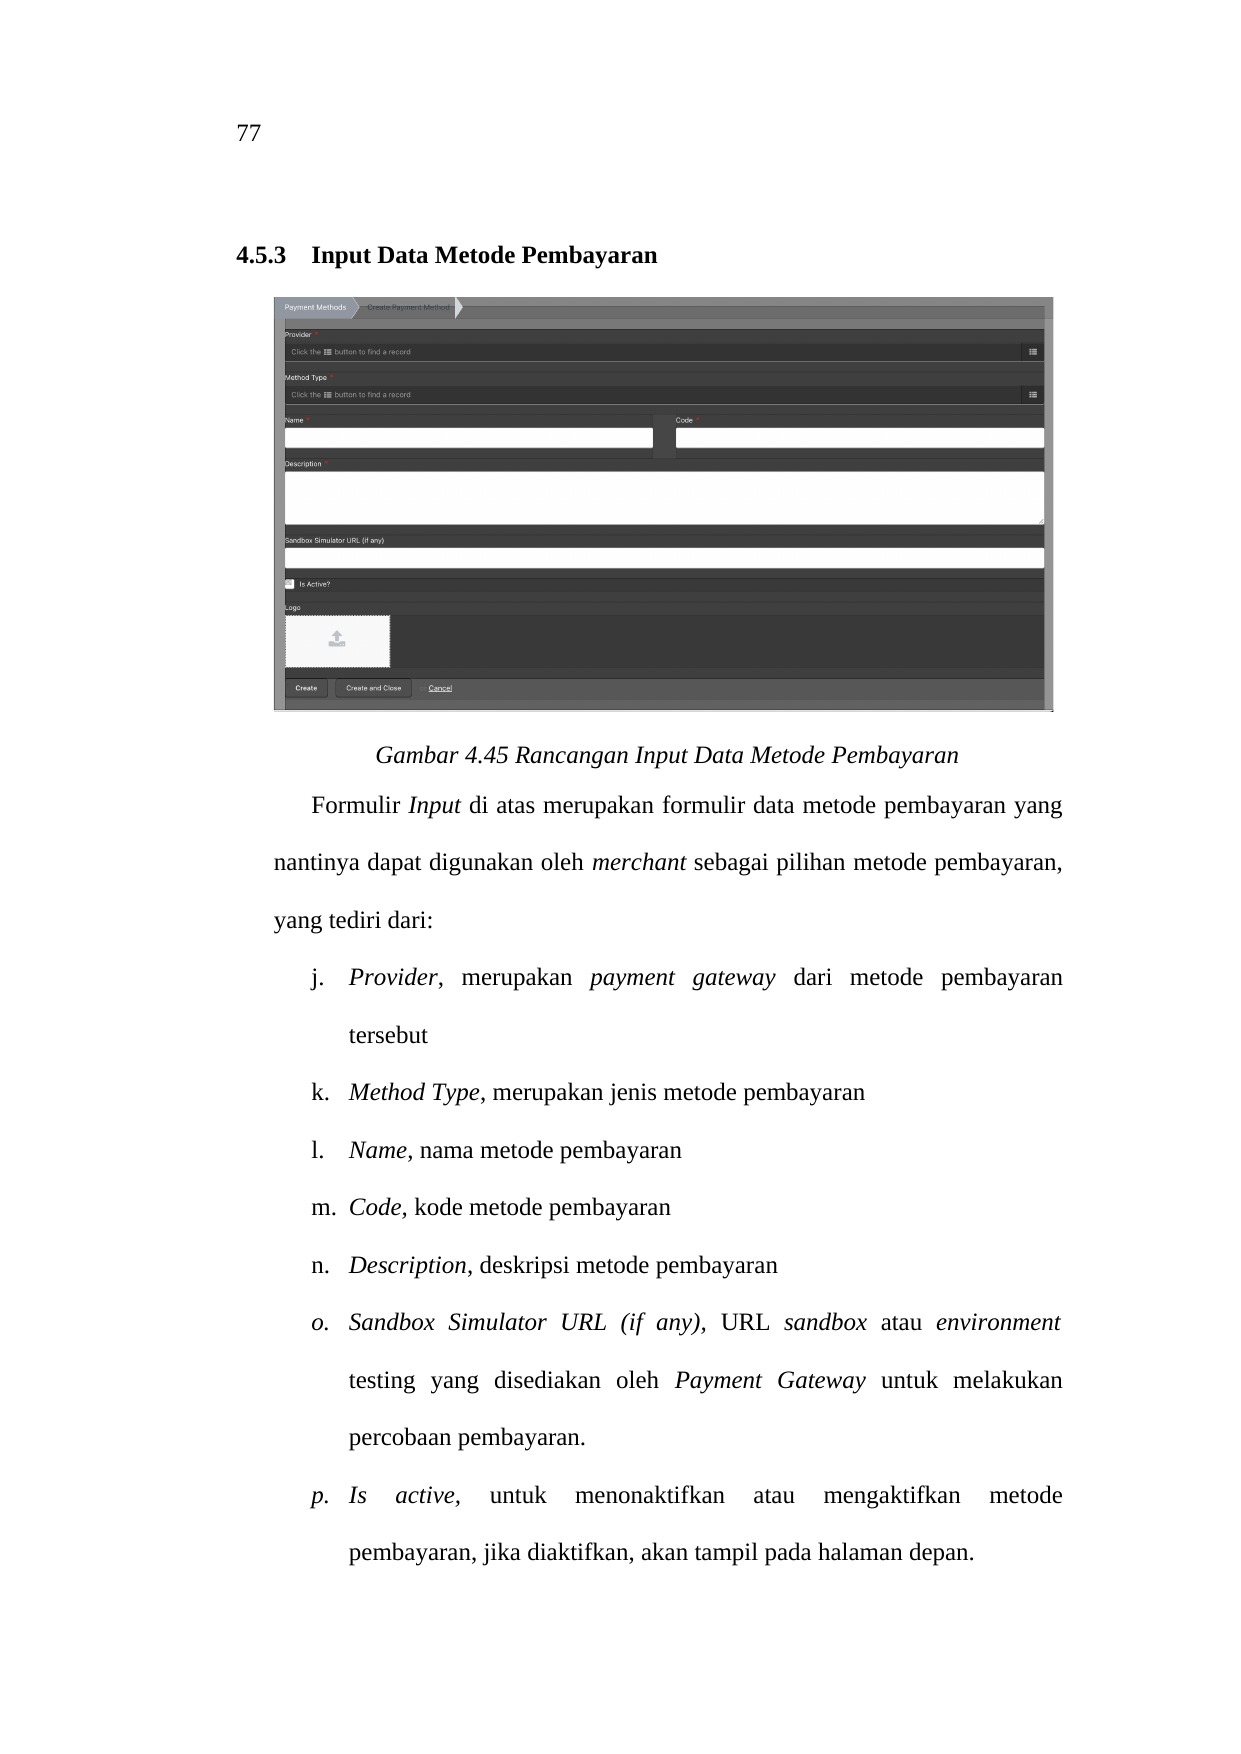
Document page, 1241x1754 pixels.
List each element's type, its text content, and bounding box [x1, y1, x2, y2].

list Provider, merupakan payment gateway dari metode pembayaran tersebut [311, 962, 1063, 1048]
list Name, nama metode pembayaran [311, 1135, 1063, 1163]
picture [273, 297, 1054, 712]
list Code, kode metode pembayaran [311, 1192, 1063, 1221]
list Sandbox Simulator URL (if any), URL sandbox atau environment testing yang disediakan oleh Payment Gateway untuk melakukan percobaan pembayaran. [311, 1307, 1063, 1451]
list Method Type, merupakan jenis metode pembayaran [311, 1077, 1063, 1106]
text Formulir Input di atas merupakan formulir data metode pembayaran yang nantinya dapat digunakan oleh merchant sebagai pilihan metode pembayaran, yang tediri dari: [274, 790, 1063, 933]
list Description, deskripsi metode pembayaran [311, 1250, 1063, 1278]
subtitle Input Data Metode Pembayaran [236, 240, 1063, 269]
list Is active, untuk menonaktifkan atau mengaktifkan metode pembayaran, jika diaktifkan, akan tampil pada halaman depan. [311, 1480, 1063, 1566]
